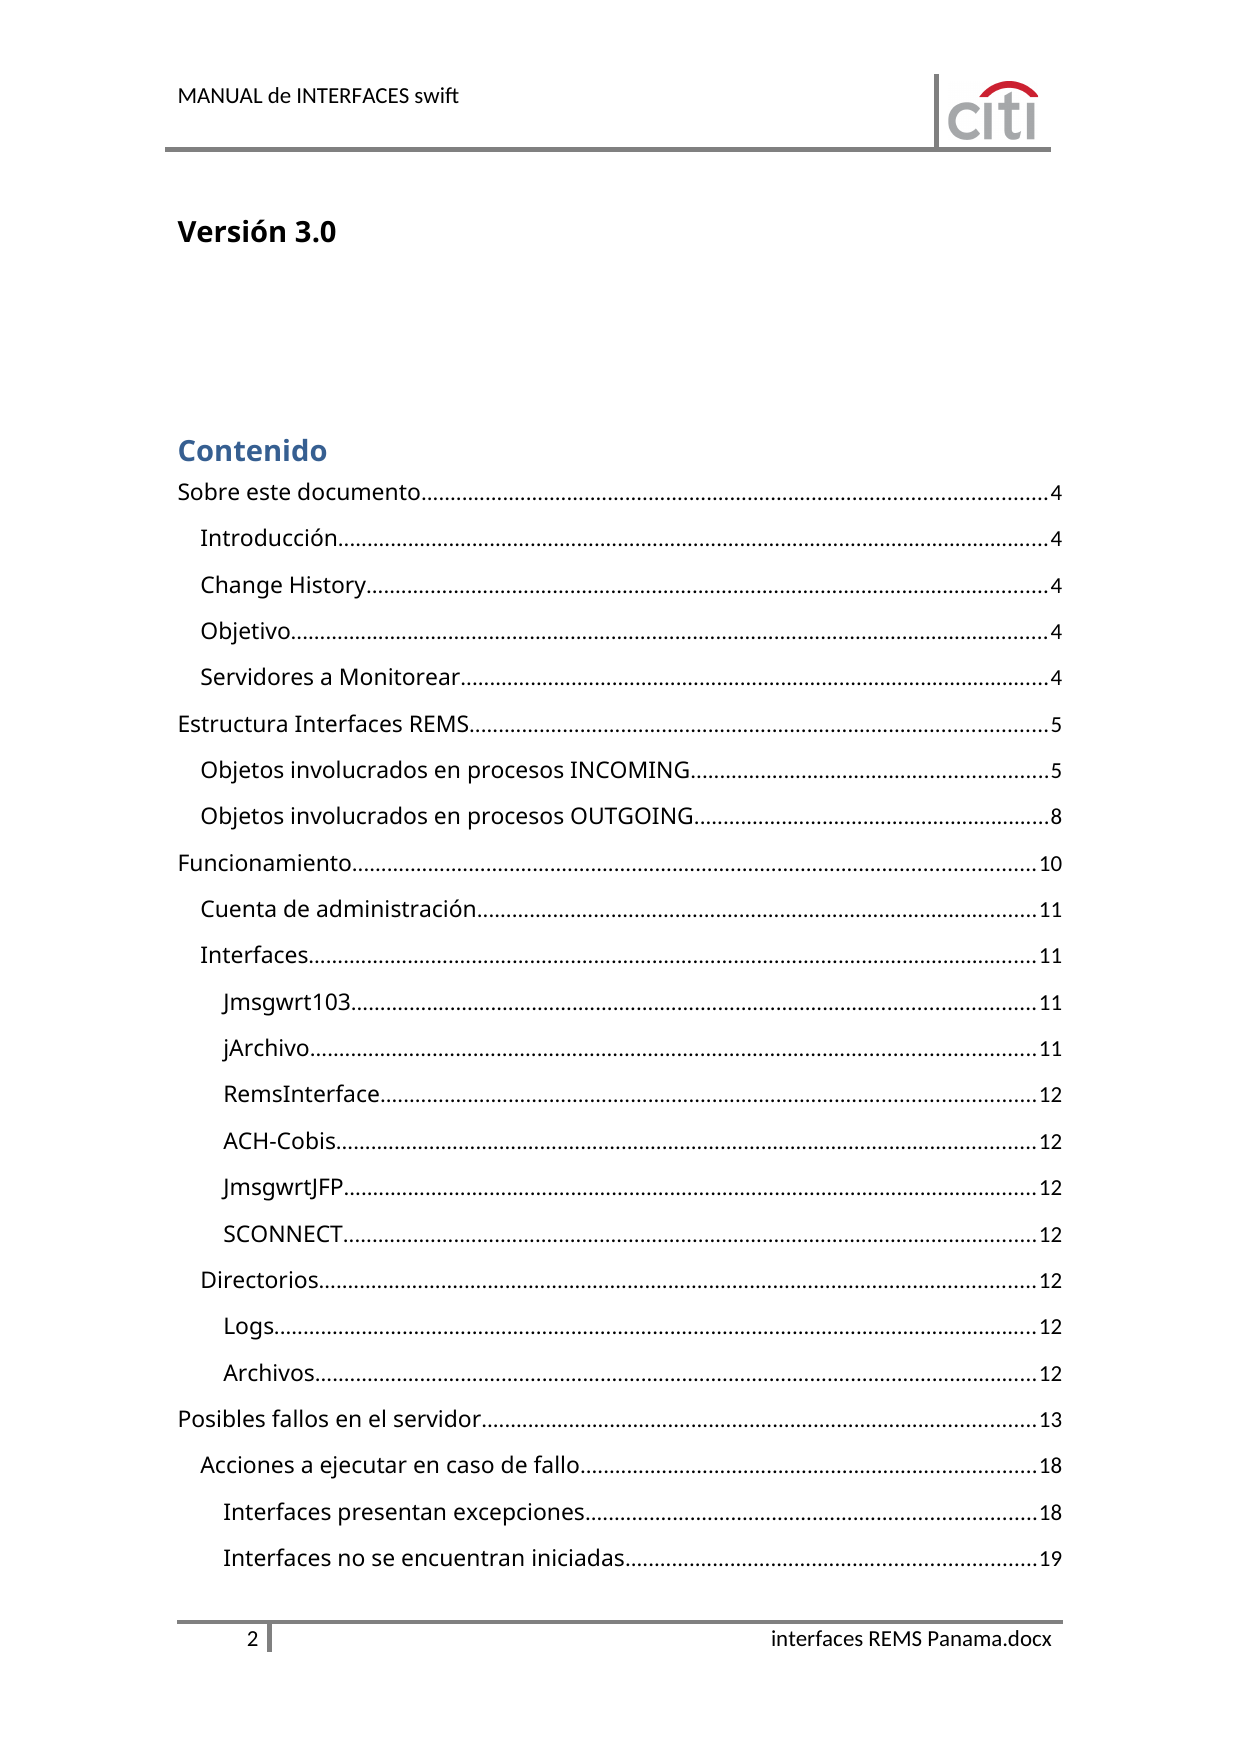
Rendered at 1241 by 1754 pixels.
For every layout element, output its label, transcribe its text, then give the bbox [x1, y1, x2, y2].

text Versión 3.0 [177, 211, 1063, 251]
picture [948, 81, 1039, 140]
